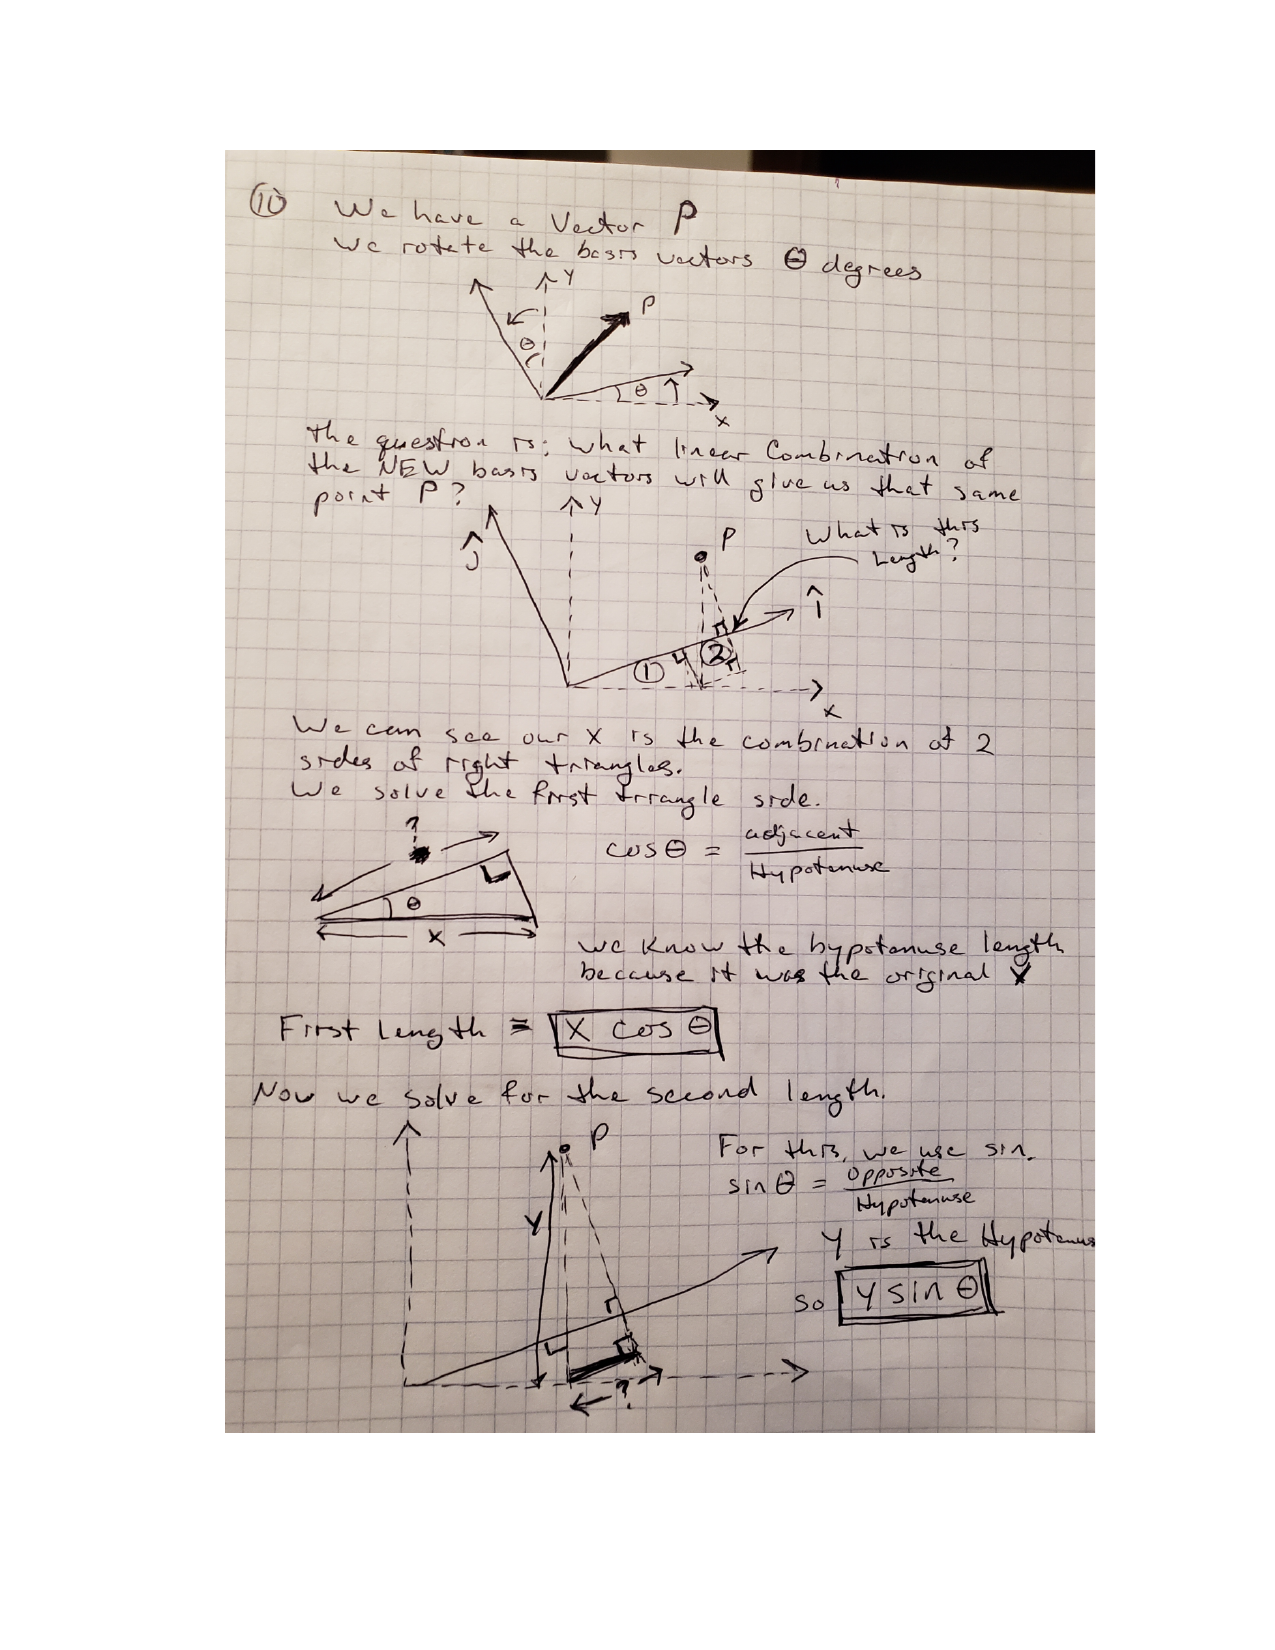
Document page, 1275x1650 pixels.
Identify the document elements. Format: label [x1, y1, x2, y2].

picture [225, 150, 1096, 1433]
